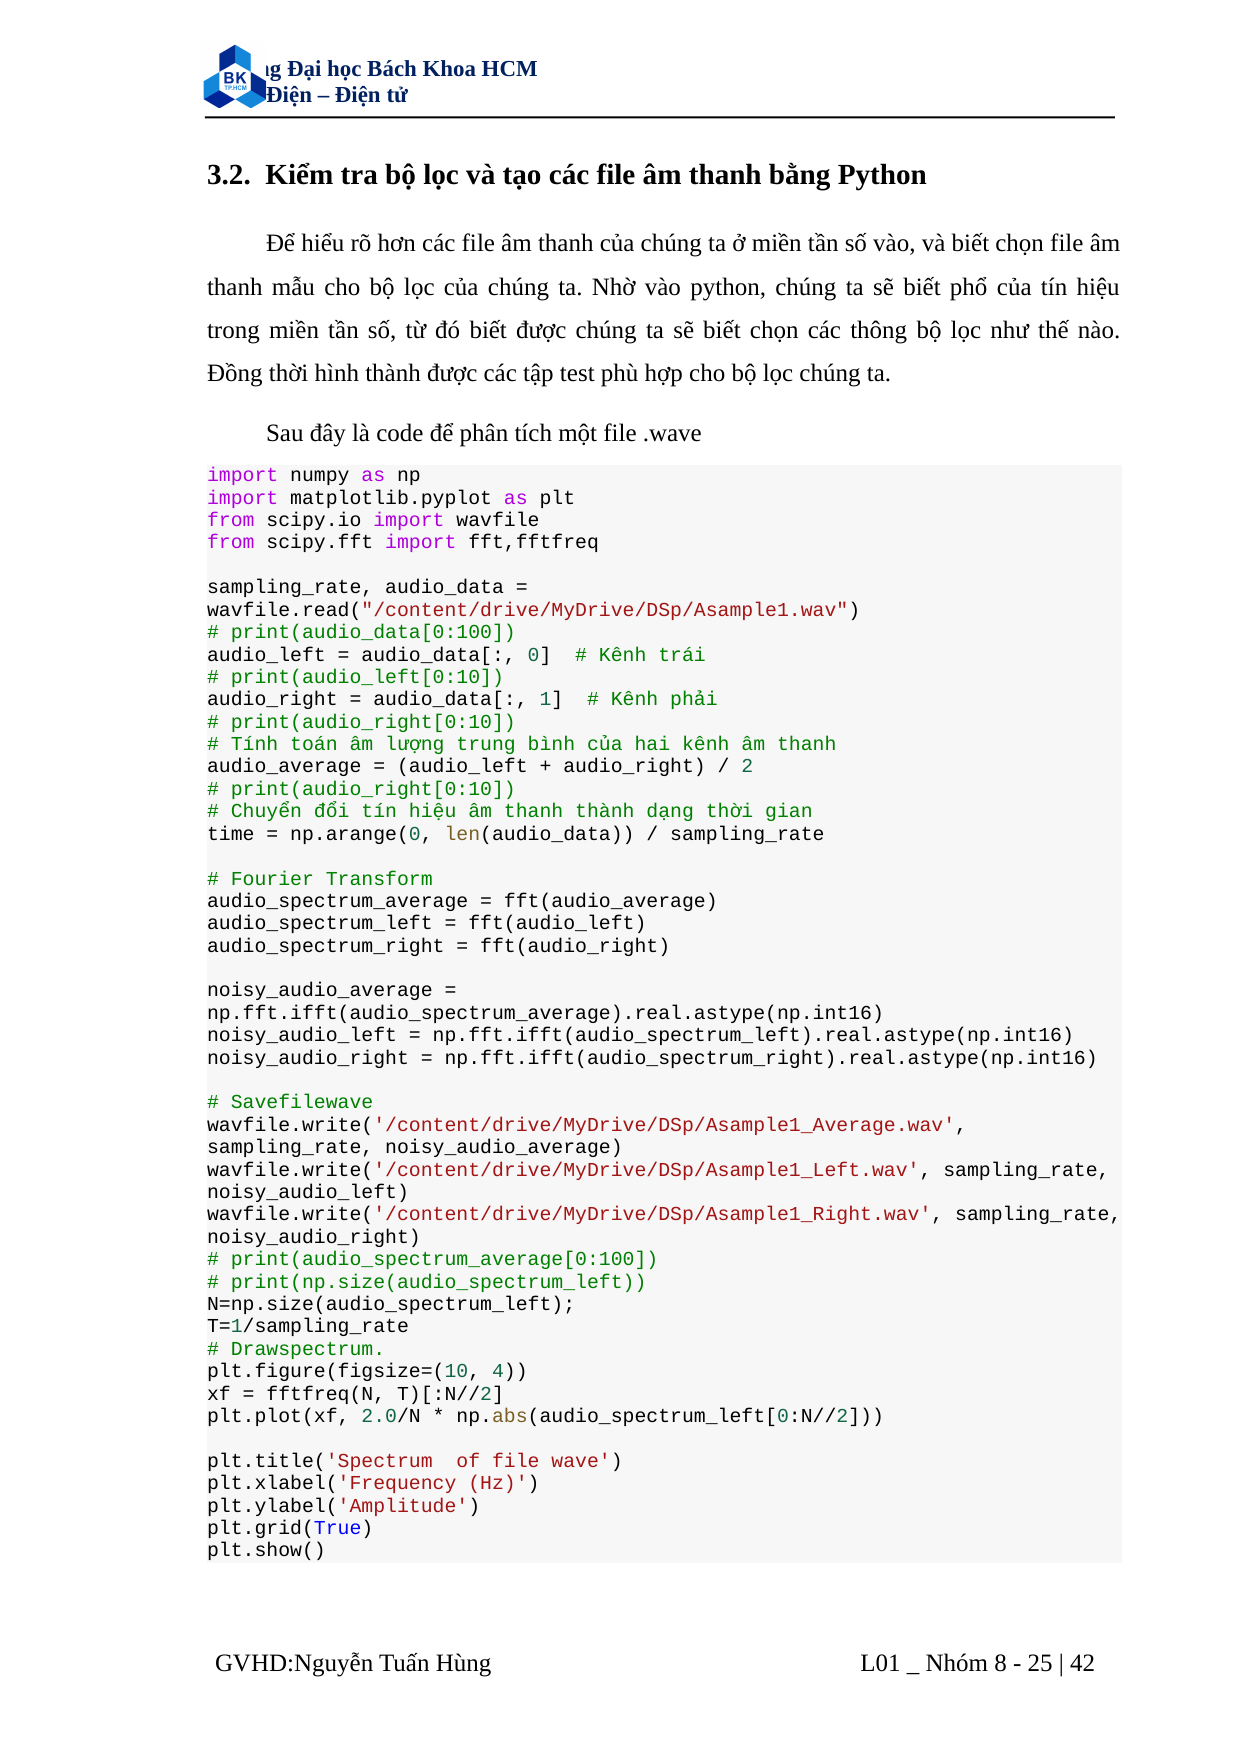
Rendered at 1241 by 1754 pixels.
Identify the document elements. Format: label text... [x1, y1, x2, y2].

text # Savefilewave [207, 1092, 1122, 1115]
text # print(audio_spectrum_average[0:100]) [207, 1249, 1122, 1272]
text import matplotlib.pyplot as plt [207, 488, 1122, 510]
picture [200, 41, 267, 108]
text # print(audio_right[0:10]) [207, 712, 1122, 734]
text Để hiểu rõ hơn các file âm thanh của chúng ta ở miền tần số vào, và biết chọn file âm thanh mẫu cho bộ lọc của chúng ta. Nhờ vào python, chúng ta sẽ biết phổ của tín hiệu trong miền tần số, từ đó biết được chúng ta sẽ biết chọn các thông bộ lọc như thế nào. Đồng thời hình thành được các tập test phù hợp cho bộ lọc chúng ta. [207, 228, 1122, 387]
text Sau đây là code để phân tích một file .wave [207, 418, 1122, 446]
text plt.title('Spectrum of file wave') [207, 1451, 1122, 1473]
text plt.grid(True) [207, 1518, 1122, 1540]
text # print(np.size(audio_spectrum_left)) [207, 1272, 1122, 1294]
text audio_spectrum_left = fft(audio_left) [207, 913, 1122, 936]
text noisy_audio_average = np.fft.ifft(audio_spectrum_average).real.astype(np.int16) [207, 980, 1122, 1025]
text # Tính toán âm lượng trung bình của hai kênh âm thanh [207, 734, 1122, 756]
text plt.xlabel('Frequency (Hz)') [207, 1473, 1122, 1496]
text # Fourier Transform [207, 868, 1122, 891]
text import numpy as np [207, 465, 1122, 488]
text audio_average = (audio_left + audio_right) / 2 [207, 756, 1122, 779]
text sampling_rate, audio_data = wavfile.read("/content/drive/MyDrive/DSp/Asample1.wav") [207, 577, 1122, 622]
text # print(audio_left[0:10]) [207, 667, 1122, 689]
text wavfile.write('/content/drive/MyDrive/DSp/Asample1_Right.wav', sampling_rate, noisy_audio_right) [207, 1204, 1122, 1249]
text # Drawspectrum. [207, 1339, 1122, 1361]
text plt.show() [207, 1540, 1122, 1563]
text audio_spectrum_right = fft(audio_right) [207, 936, 1122, 958]
text plt.plot(xf, 2.0/N * np.abs(audio_spectrum_left[0:N//2])) [207, 1406, 1122, 1428]
text wavfile.write('/content/drive/MyDrive/DSp/Asample1_Left.wav', sampling_rate, noisy_audio_left) [207, 1159, 1122, 1204]
text audio_left = audio_data[:, 0] # Kênh trái [207, 644, 1122, 667]
text # print(audio_data[0:100]) [207, 622, 1122, 644]
subtitle 3.2. Kiểm tra bộ lọc và tạo các file âm thanh bằng Python [207, 157, 1122, 191]
text noisy_audio_right = np.fft.ifft(audio_spectrum_right).real.astype(np.int16) [207, 1048, 1122, 1070]
text # print(audio_right[0:10]) [207, 779, 1122, 801]
text xf = fftfreq(N, T)[:N//2] [207, 1383, 1122, 1406]
text N=np.size(audio_spectrum_left); [207, 1294, 1122, 1316]
text audio_spectrum_average = fft(audio_average) [207, 891, 1122, 913]
text plt.ylabel('Amplitude') [207, 1496, 1122, 1518]
text noisy_audio_left = np.fft.ifft(audio_spectrum_left).real.astype(np.int16) [207, 1025, 1122, 1048]
text plt.figure(figsize=(10, 4)) [207, 1361, 1122, 1383]
text wavfile.write('/content/drive/MyDrive/DSp/Asample1_Average.wav', sampling_rate, noisy_audio_average) [207, 1115, 1122, 1159]
text from scipy.fft import fft,fftfreq [207, 532, 1122, 555]
text # Chuyển đổi tín hiệu âm thanh thành dạng thời gian [207, 801, 1122, 824]
text T=1/sampling_rate [207, 1316, 1122, 1339]
text audio_right = audio_data[:, 1] # Kênh phải [207, 689, 1122, 712]
text from scipy.io import wavfile [207, 510, 1122, 532]
text time = np.arange(0, len(audio_data)) / sampling_rate [207, 824, 1122, 846]
